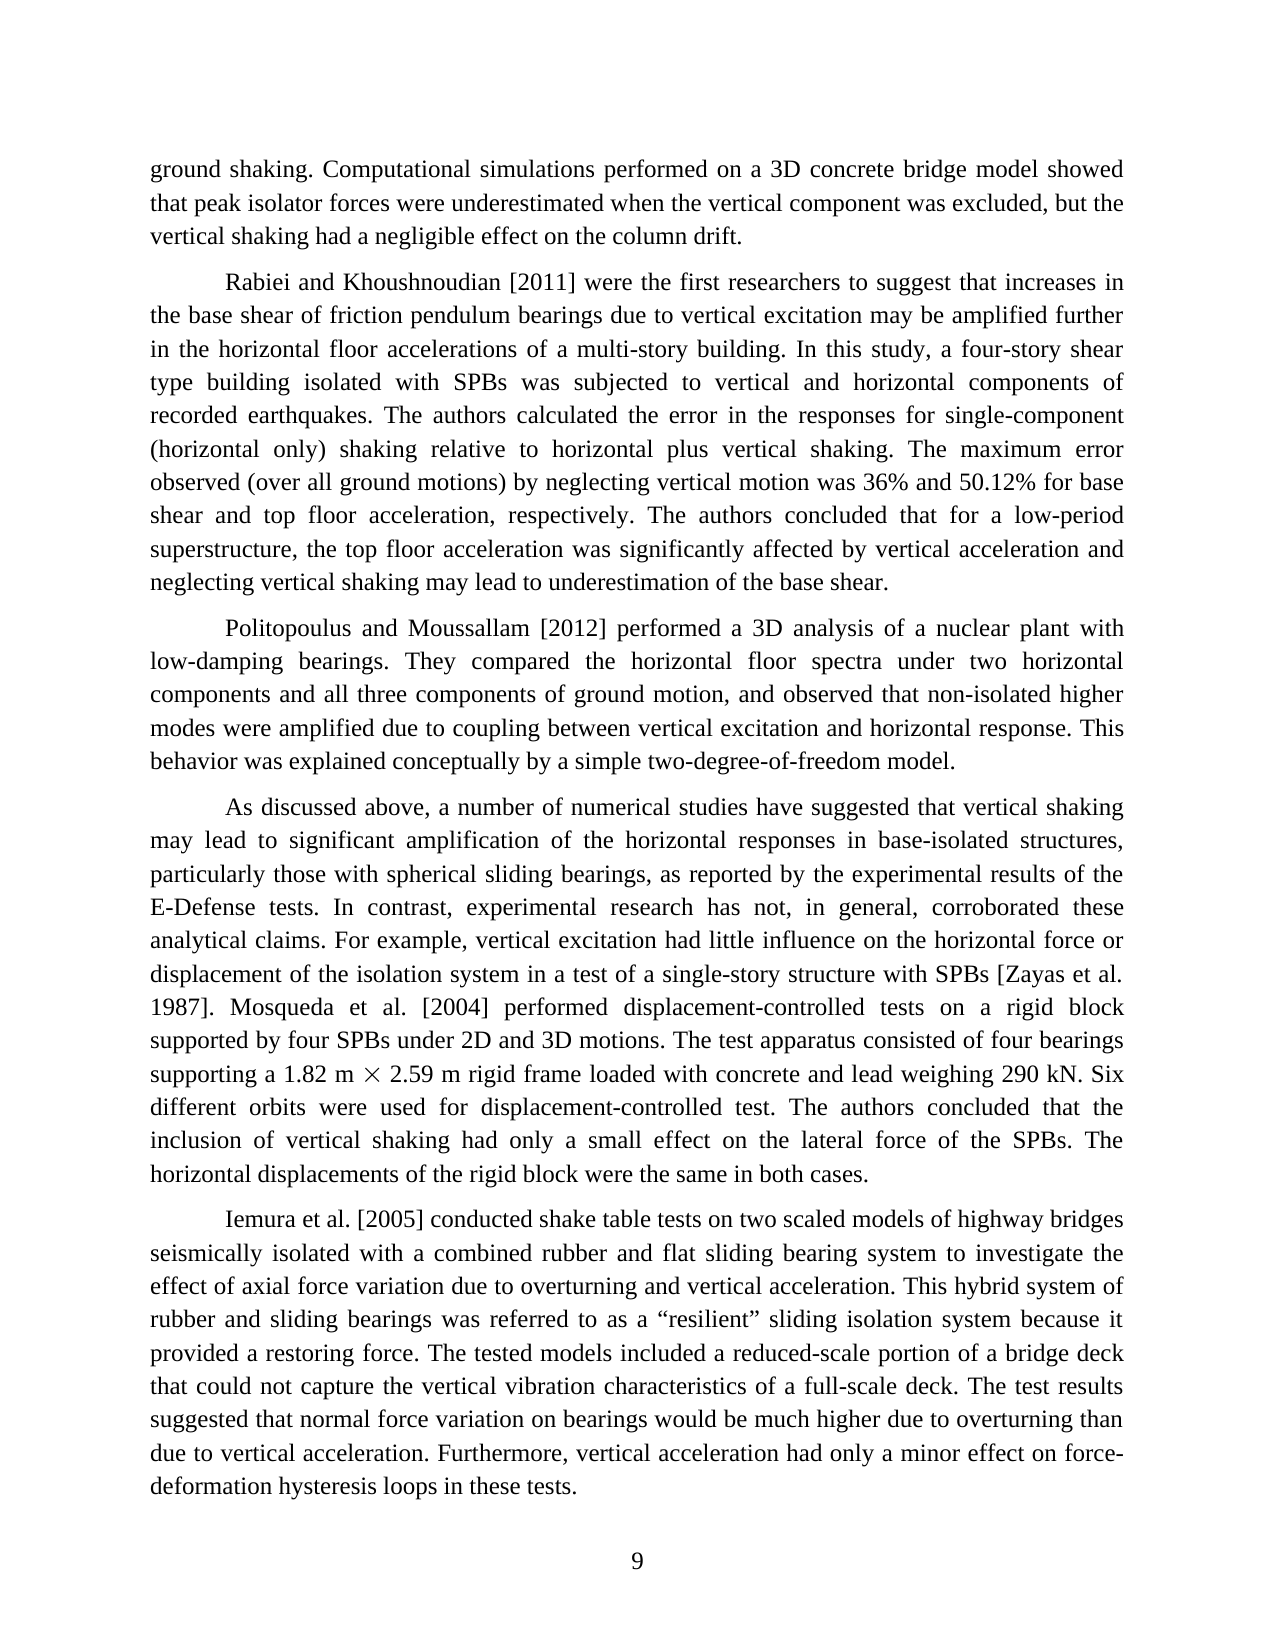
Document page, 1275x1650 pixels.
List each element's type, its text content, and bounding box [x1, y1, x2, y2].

text Rabiei and Khoushnoudian [2011] were the first researchers to suggest that increases in the base shear of friction pendulum bearings due to vertical excitation may be amplified further in the horizontal floor accelerations of a multi-story building. In this study, a four-story shear type building isolated with SPBs was subjected to vertical and horizontal components of recorded earthquakes. The authors calculated the error in the responses for single-component (horizontal only) shaking relative to horizontal plus vertical shaking. The maximum error observed (over all ground motions) by neglecting vertical motion was 36% and 50.12% for base shear and top floor acceleration, respectively. The authors concluded that for a low-period superstructure, the top floor acceleration was significantly affected by vertical acceleration and neglecting vertical shaking may lead to underestimation of the base shear. [150, 262, 1125, 596]
text Politopoulus and Moussallam [2012] performed a 3D analysis of a nuclear plant with low-damping bearings. They compared the horizontal floor spectra under two horizontal components and all three components of ground motion, and observed that non-isolated higher modes were amplified due to coupling between vertical excitation and horizontal response. This behavior was explained conceptually by a simple two-degree-of-freedom model. [150, 608, 1125, 775]
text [150, 150, 1125, 250]
text Iemura et al. [2005] conducted shake table tests on two scaled models of highway bridges seismically isolated with a combined rubber and flat sliding bearing system to investigate the effect of axial force variation due to overturning and vertical acceleration. This hybrid system of rubber and sliding bearings was referred to as a “resilient” sliding isolation system because it provided a restoring force. The tested models included a reduced-scale portion of a bridge deck that could not capture the vertical vibration characteristics of a full-scale deck. The test results suggested that normal force variation on bearings would be much higher due to overturning than due to vertical acceleration. Furthermore, vertical acceleration had only a minor effect on force-deformation hysteresis loops in these tests. [150, 1200, 1125, 1500]
text As discussed above, a number of numerical studies have suggested that vertical shaking may lead to significant amplification of the horizontal responses in base-isolated structures, particularly those with spherical sliding bearings, as reported by the experimental results of the E-Defense tests. In contrast, experimental research has not, in general, corroborated these analytical claims. For example, vertical excitation had little influence on the horizontal force or displacement of the isolation system in a test of a single-story structure with SPBs [Zayas et al. 1987]. Mosqueda et al. [2004] performed displacement-controlled tests on a rigid block supported by four SPBs under 2D and 3D motions. The test apparatus consisted of four bearings supporting a 1.82 m 2.59 m rigid frame loaded with concrete and lead weighing 290 kN. Six different orbits were used for displacement-controlled test. The authors concluded that the inclusion of vertical shaking had only a small effect on the lateral force of the SPBs. The horizontal displacements of the rigid block were the same in both cases. [150, 787, 1125, 1187]
